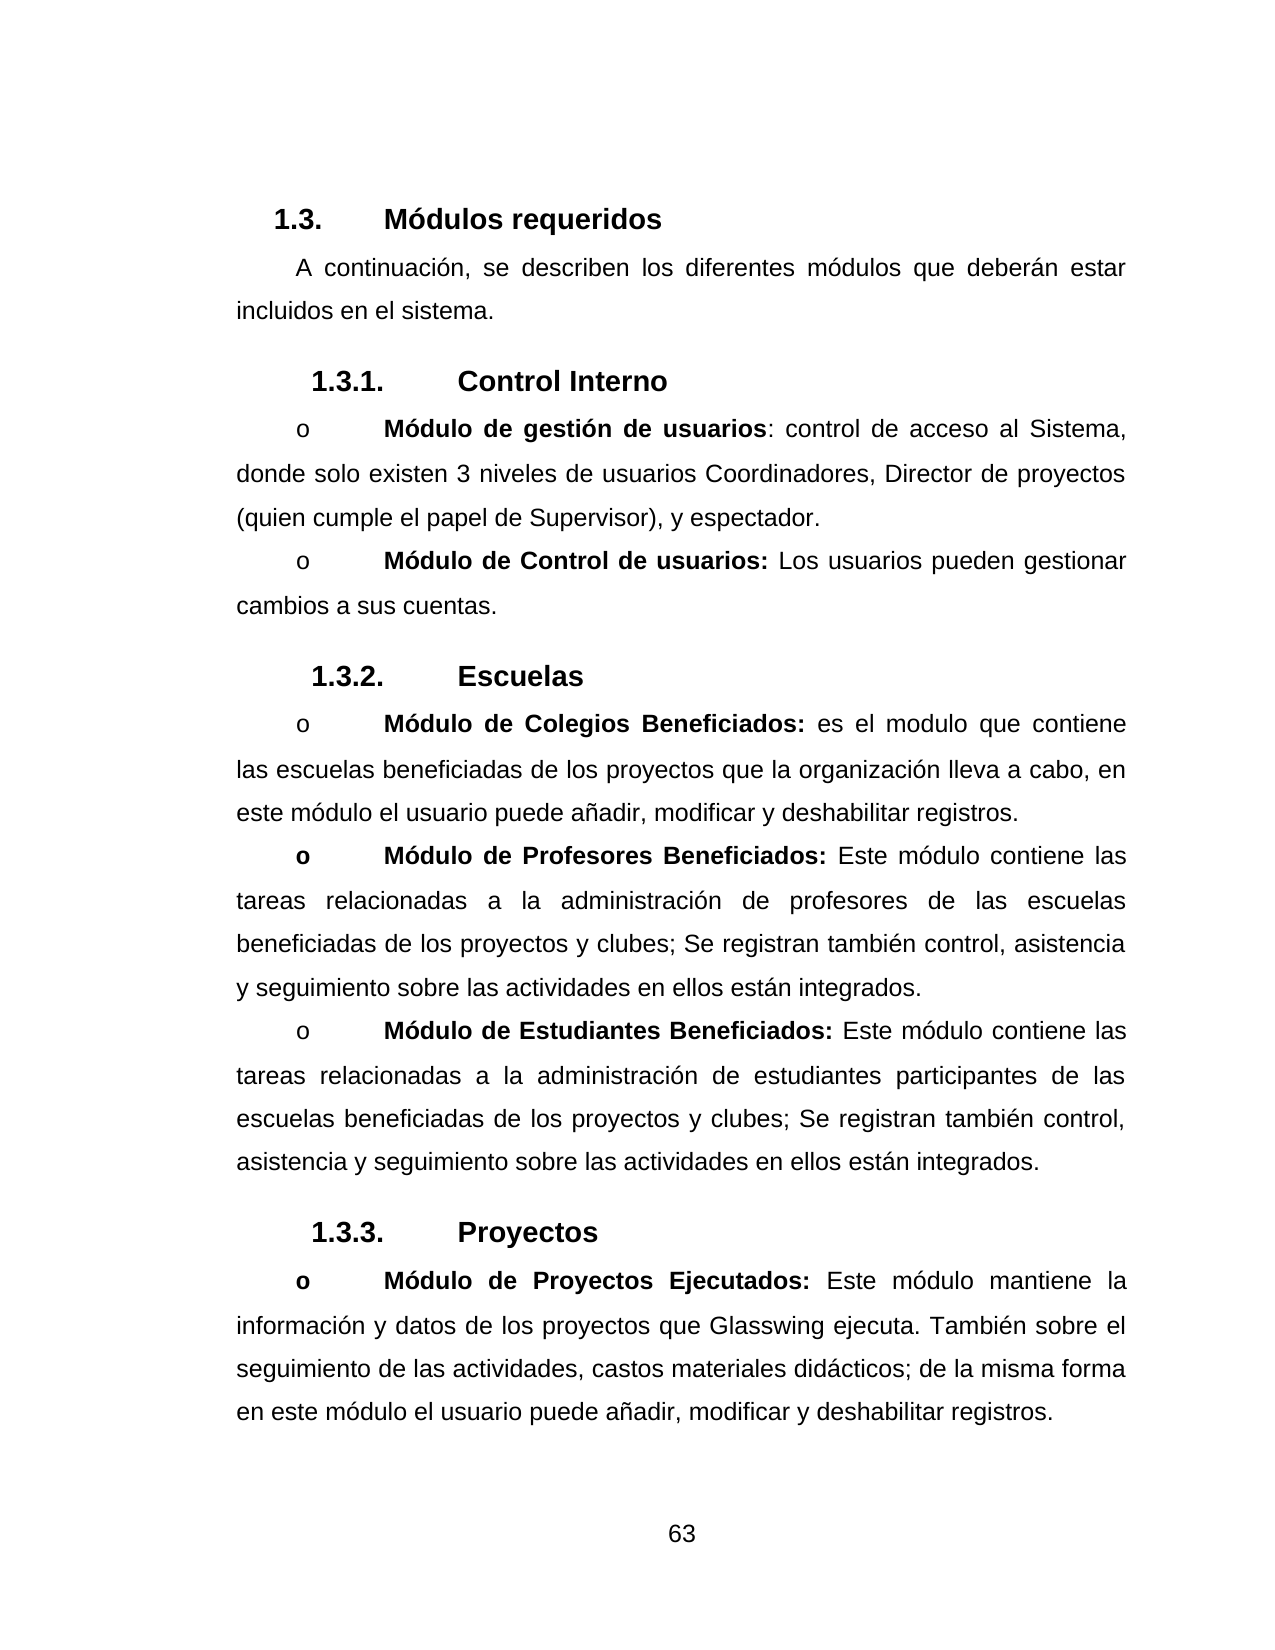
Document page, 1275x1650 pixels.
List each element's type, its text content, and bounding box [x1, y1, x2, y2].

subtitle Proyectos [311, 1215, 1127, 1249]
subtitle Escuelas [311, 659, 1127, 693]
list Módulo de Control de usuarios: Los usuarios pueden gestionar cambios a sus cuentas. [236, 546, 1127, 620]
subtitle Módulos requeridos [274, 202, 1127, 236]
list Módulo de Estudiantes Beneficiados: Este módulo contiene las tareas relacionadas a la administración de estudiantes participantes de las escuelas beneficiadas de los proyectos y clubes; Se registran también control, asistencia y seguimiento sobre las actividades en ellos están integrados. [236, 1016, 1127, 1176]
list Módulo de Profesores Beneficiados: Este módulo contiene las tareas relacionadas a la administración de profesores de las escuelas beneficiadas de los proyectos y clubes; Se registran también control, asistencia y seguimiento sobre las actividades en ellos están integrados. [236, 841, 1127, 1001]
list Módulo de Proyectos Ejecutados: Este módulo mantiene la información y datos de los proyectos que Glasswing ejecuta. También sobre el seguimiento de las actividades, castos materiales didácticos; de la misma forma en este módulo el usuario puede añadir, modificar y deshabilitar registros. [236, 1266, 1127, 1426]
list Módulo de gestión de usuarios: control de acceso al Sistema, donde solo existen 3 niveles de usuarios Coordinadores, Director de proyectos (quien cumple el papel de Supervisor), y espectador. [236, 414, 1127, 531]
list Módulo de Colegios Beneficiados: es el modulo que contiene las escuelas beneficiadas de los proyectos que la organización lleva a cabo, en este módulo el usuario puede añadir, modificar y deshabilitar registros. [236, 709, 1127, 827]
subtitle Control Interno [311, 364, 1127, 397]
text A continuación, se describen los diferentes módulos que deberán estar incluidos en el sistema. [236, 252, 1127, 324]
